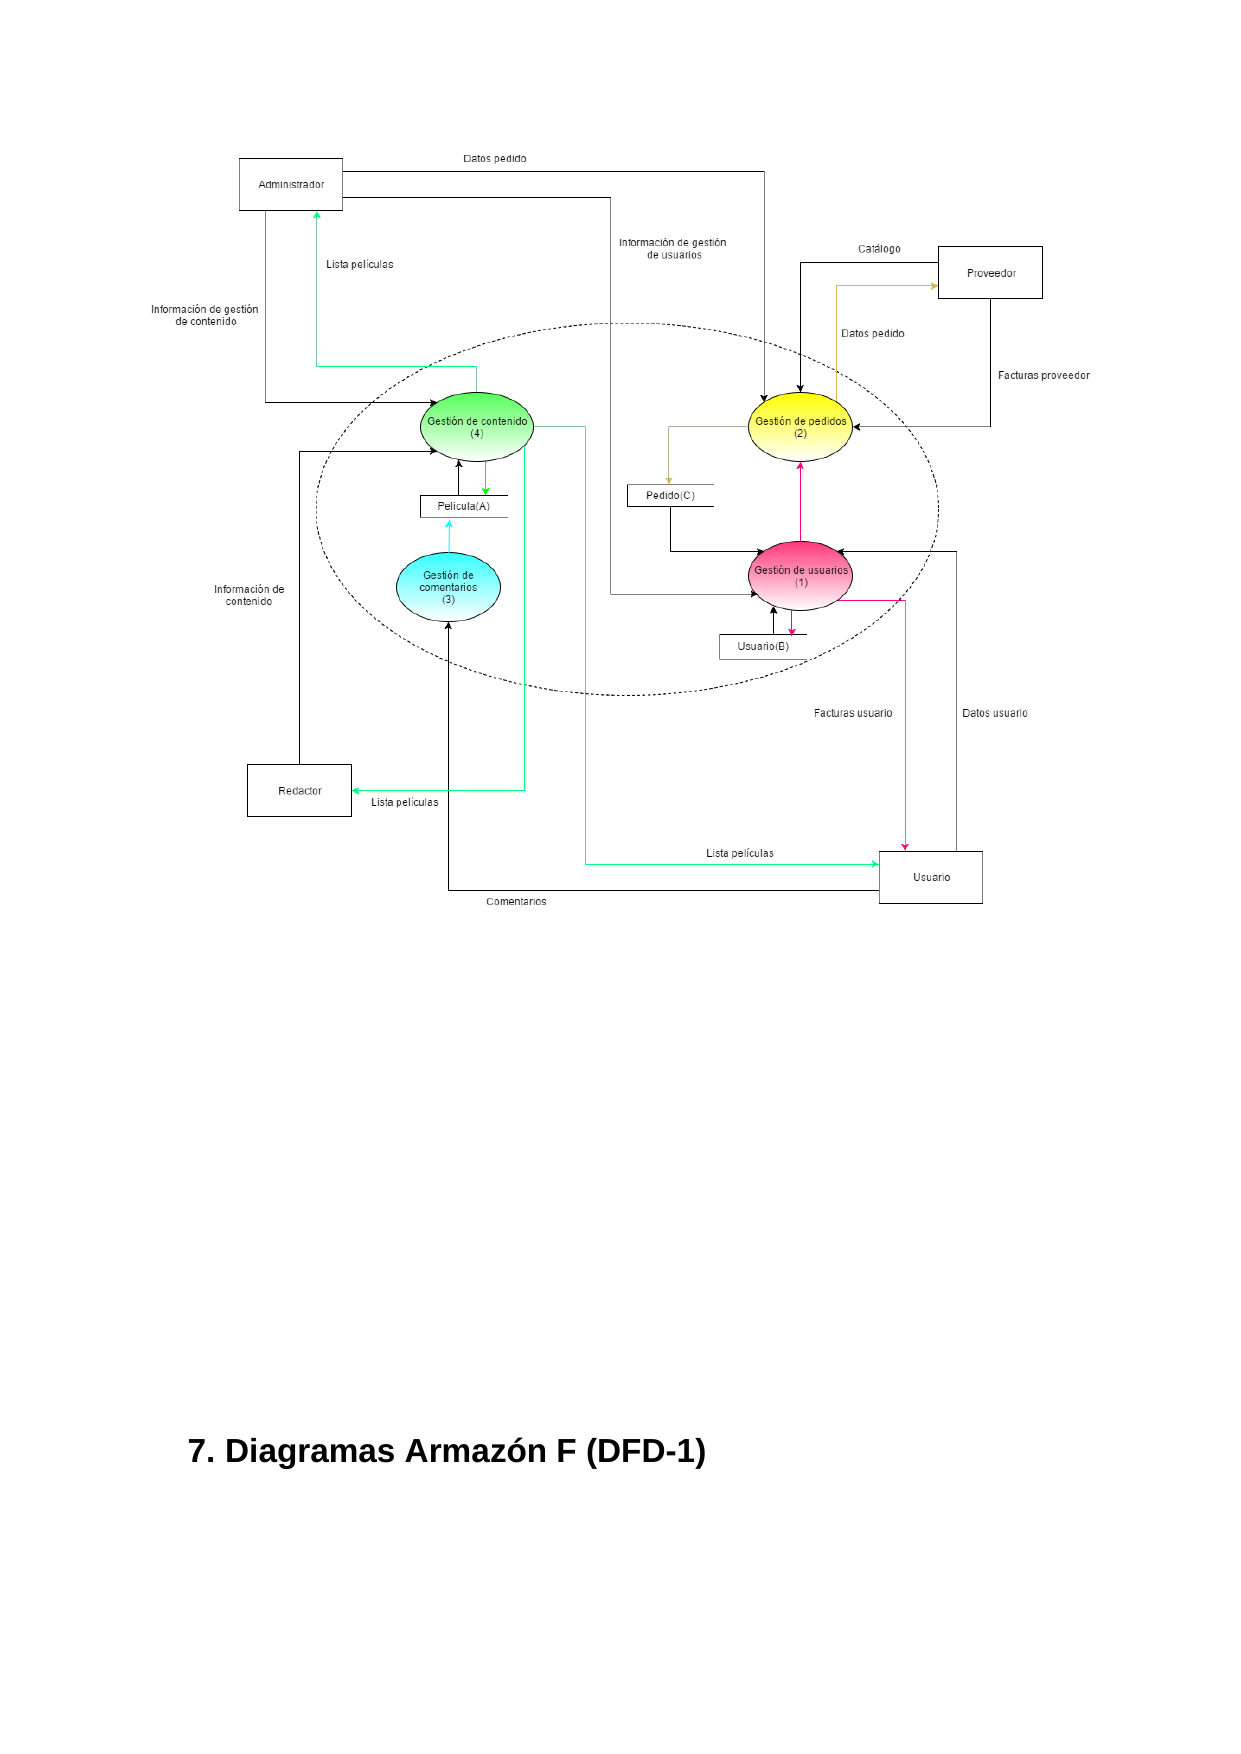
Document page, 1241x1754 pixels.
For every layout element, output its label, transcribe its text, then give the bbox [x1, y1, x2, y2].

subtitle Diagramas Armazón F (DFD-1) [187, 1431, 1090, 1469]
